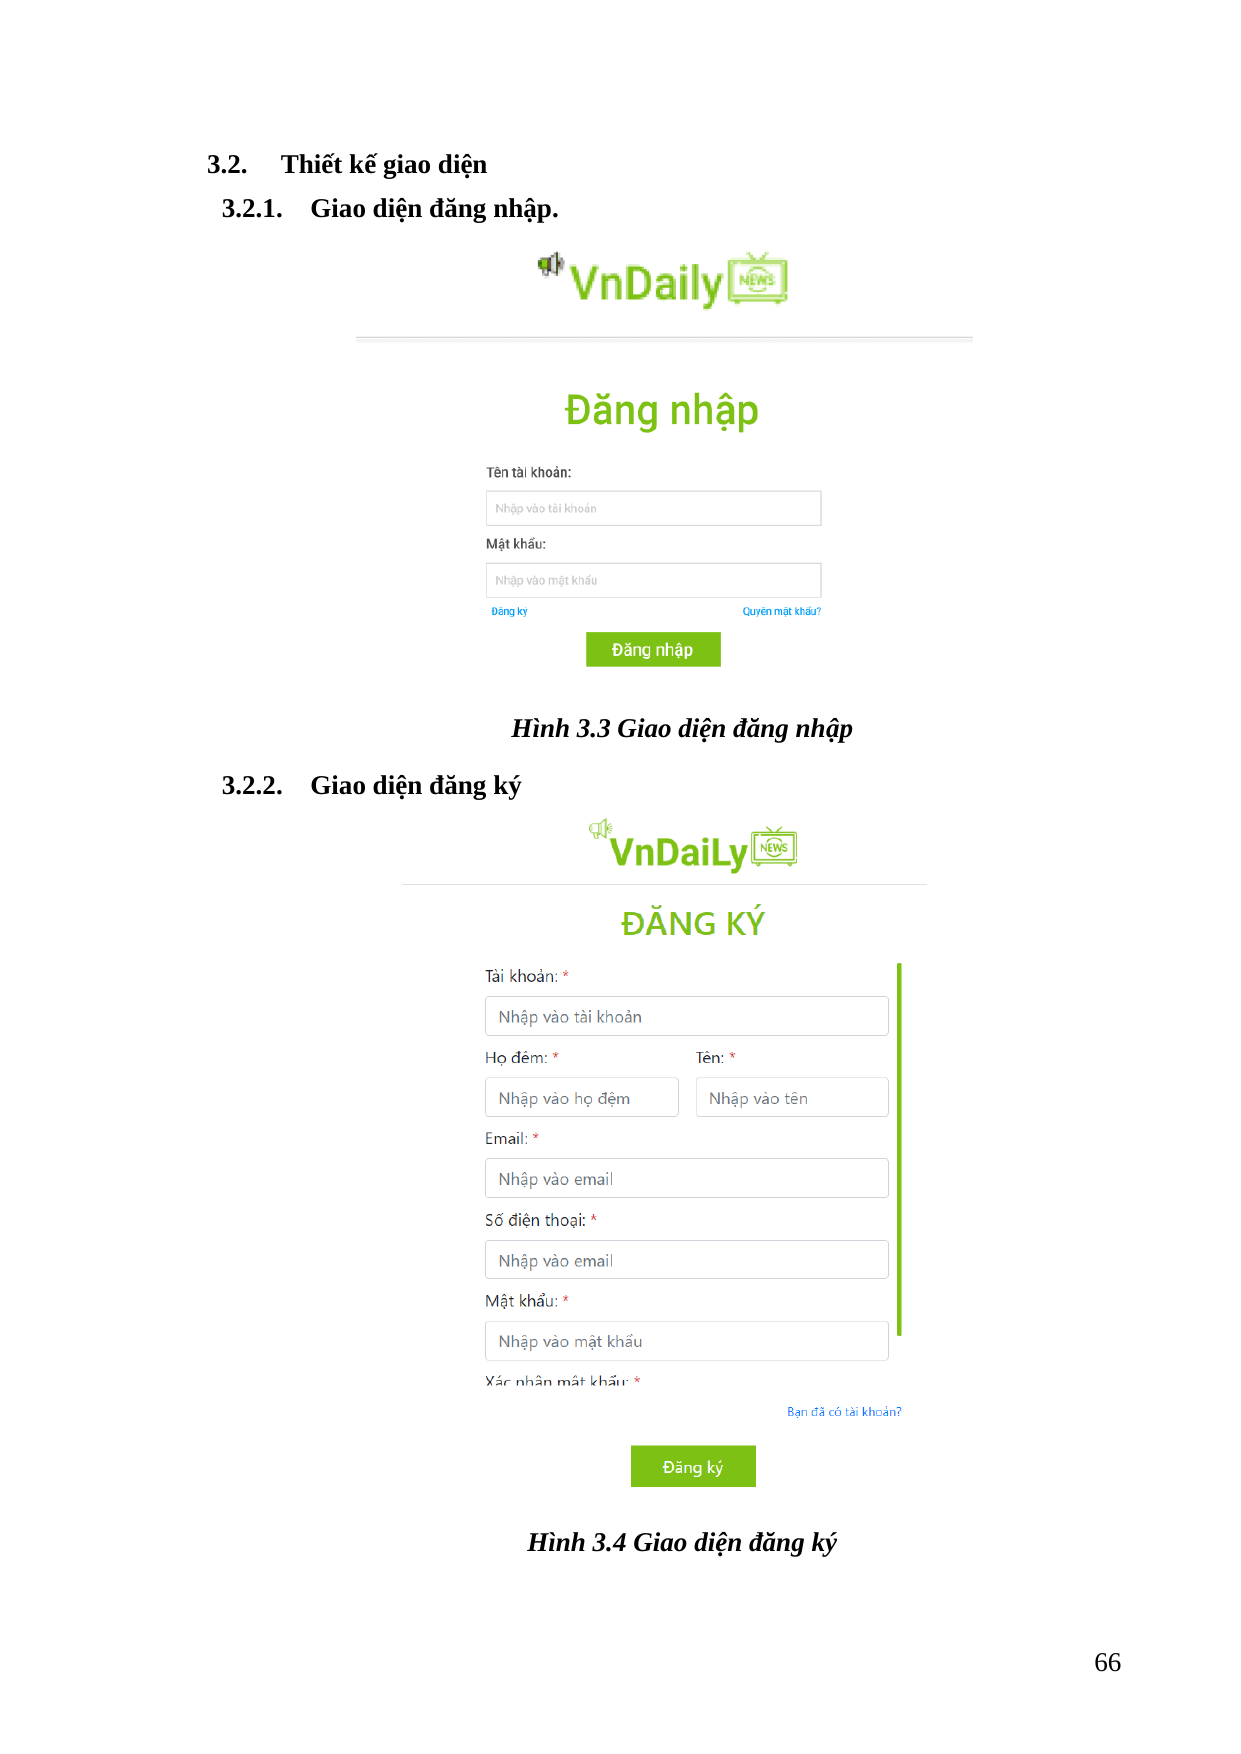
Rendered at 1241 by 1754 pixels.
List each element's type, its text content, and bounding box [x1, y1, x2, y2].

picture [356, 232, 973, 686]
picture [401, 809, 927, 1500]
text Hình 3.4 Giao diện đăng ký [244, 1526, 1122, 1557]
text Hình 3.3 Giao diện đăng nhập [244, 712, 1122, 743]
subtitle Giao diện đăng ký [222, 769, 1122, 800]
subtitle Thiết kế giao diện [207, 148, 1122, 179]
subtitle Giao diện đăng nhập. [222, 192, 1122, 223]
